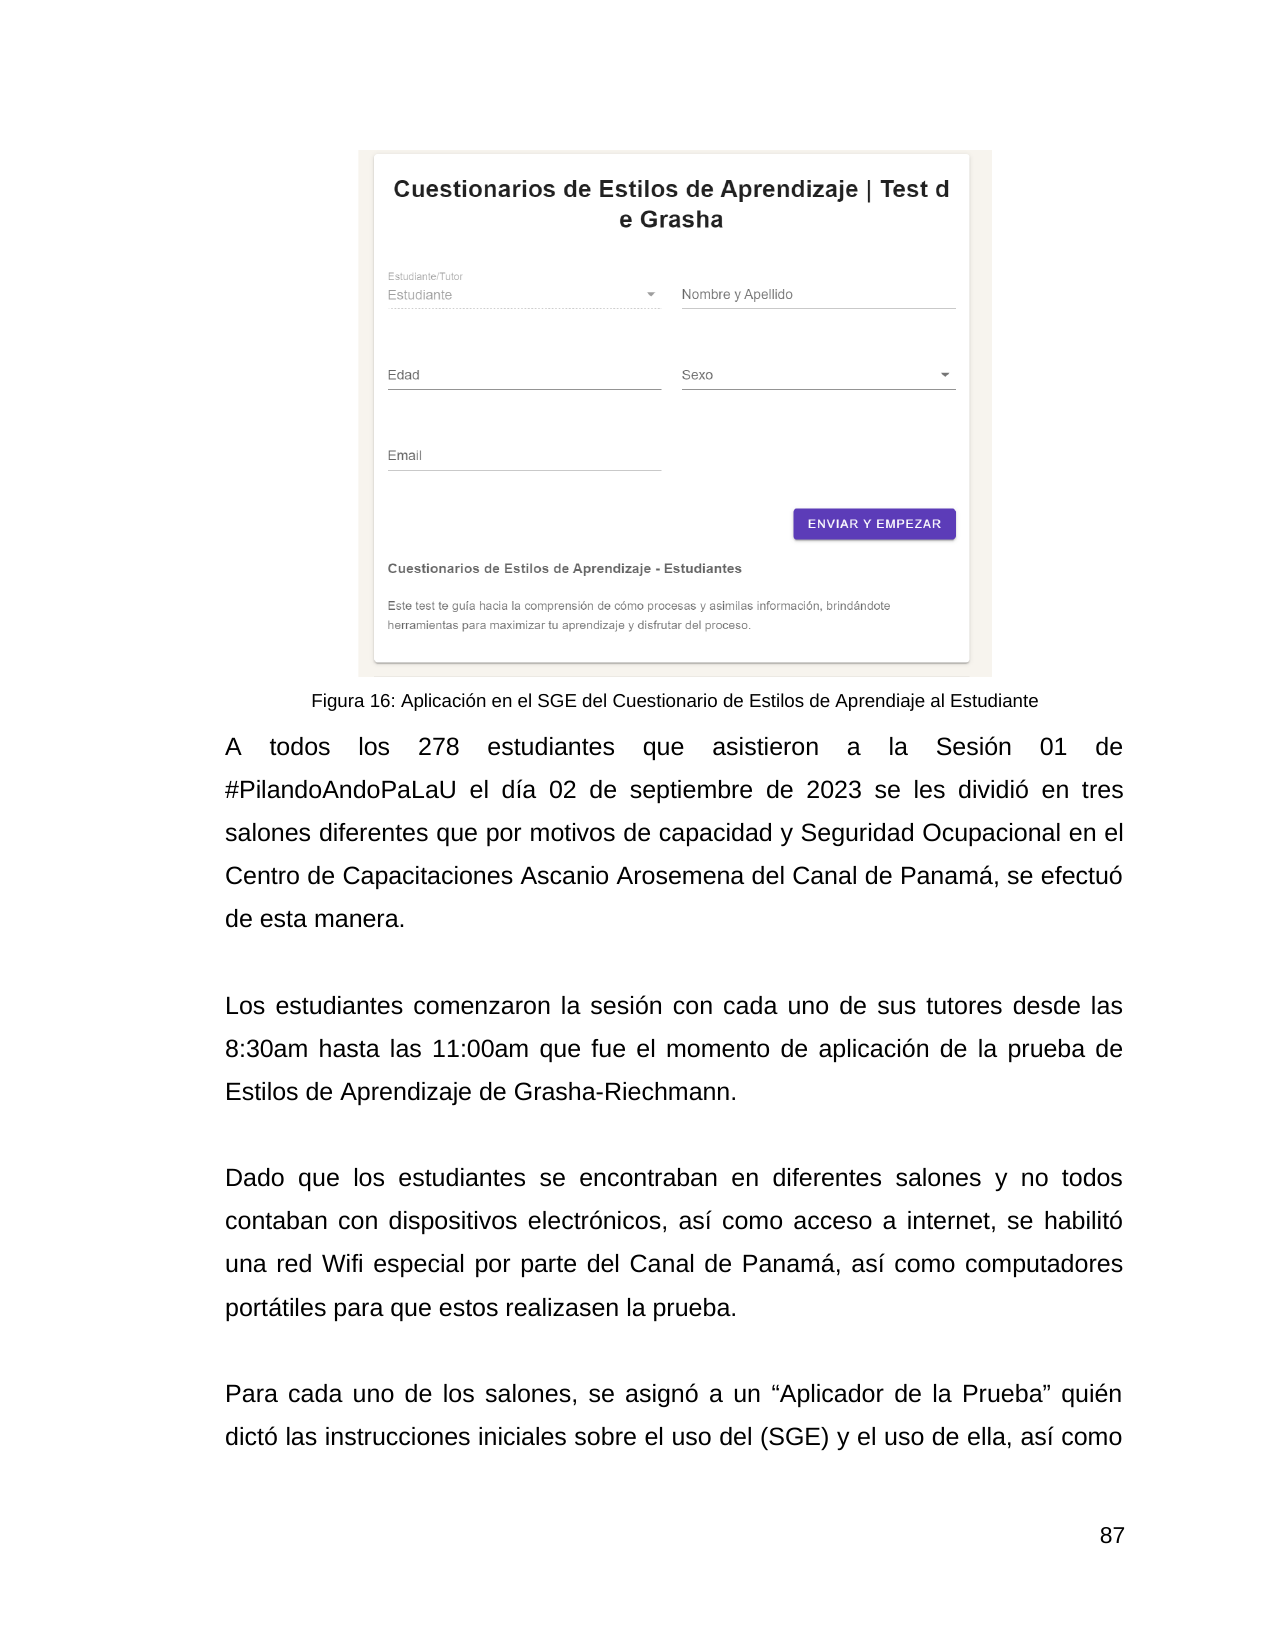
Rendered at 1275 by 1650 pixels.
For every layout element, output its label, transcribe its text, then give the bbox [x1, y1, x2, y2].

text Dado que los estudiantes se encontraban en diferentes salones y no todos contaban con dispositivos electrónicos, así como acceso a internet, se habilitó una red Wifi especial por parte del Canal de Panamá, así como computadores portátiles para que estos realizasen la prueba. [225, 1163, 1125, 1321]
text Figura 16: Aplicación en el SGE del Cuestionario de Estilos de Aprendiaje al Estudiante [225, 689, 1125, 711]
text Los estudiantes comenzaron la sesión con cada uno de sus tutores desde las 8:30am hasta las 11:00am que fue el momento de aplicación de la prueba de Estilos de Aprendizaje de Grasha-Riechmann. [225, 991, 1125, 1106]
picture [358, 150, 992, 677]
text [225, 1379, 1125, 1451]
text A todos los 278 estudiantes que asistieron a la Sesión 01 de #PilandoAndoPaLaU el día 02 de septiembre de 2023 se les dividió en tres salones diferentes que por motivos de capacidad y Seguridad Ocupacional en el Centro de Capacitaciones Ascanio Arosemena del Canal de Panamá, se efectuó de esta manera. [225, 732, 1125, 933]
